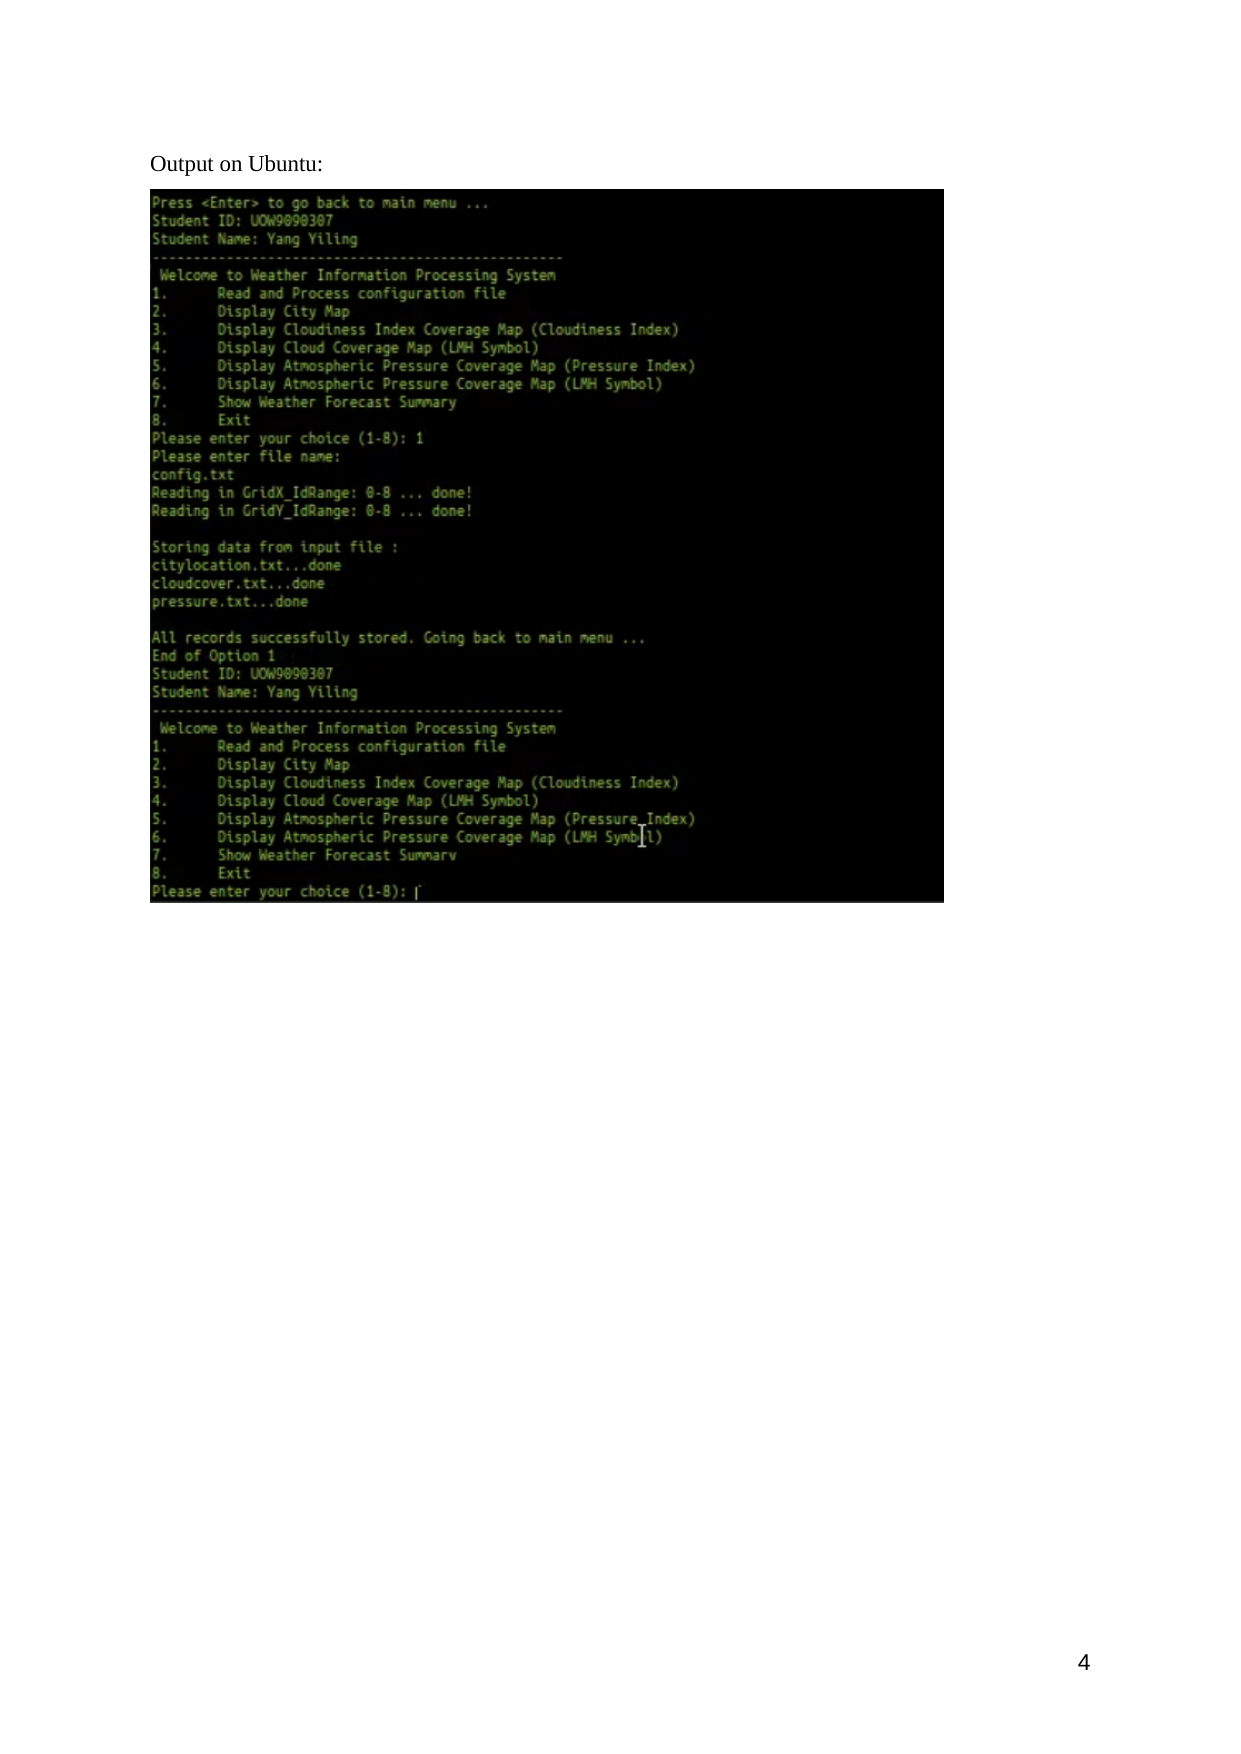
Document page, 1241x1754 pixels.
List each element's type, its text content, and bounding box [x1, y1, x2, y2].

picture [150, 189, 944, 903]
text Output on Ubuntu: [150, 150, 1090, 176]
